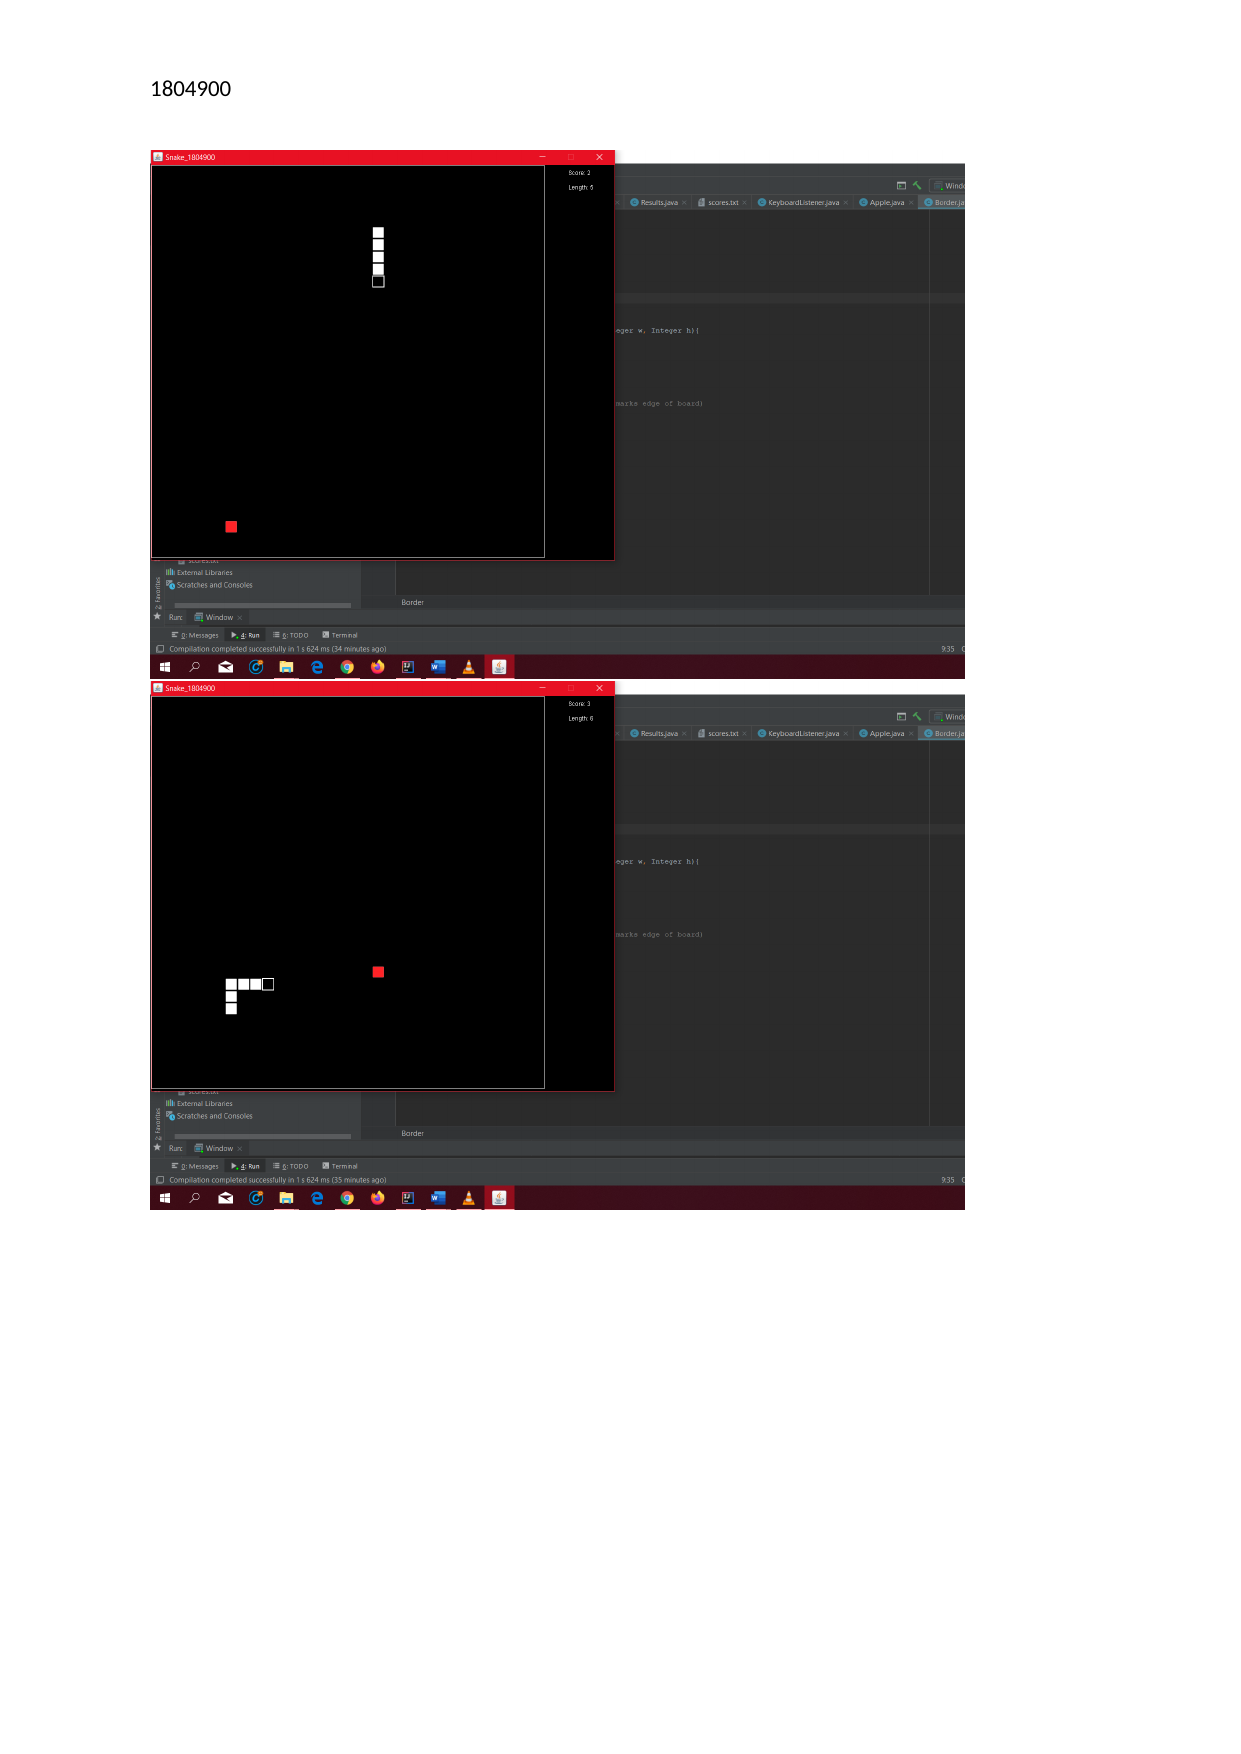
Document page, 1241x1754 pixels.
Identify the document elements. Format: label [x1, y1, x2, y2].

picture [150, 150, 965, 679]
picture [150, 681, 965, 1210]
